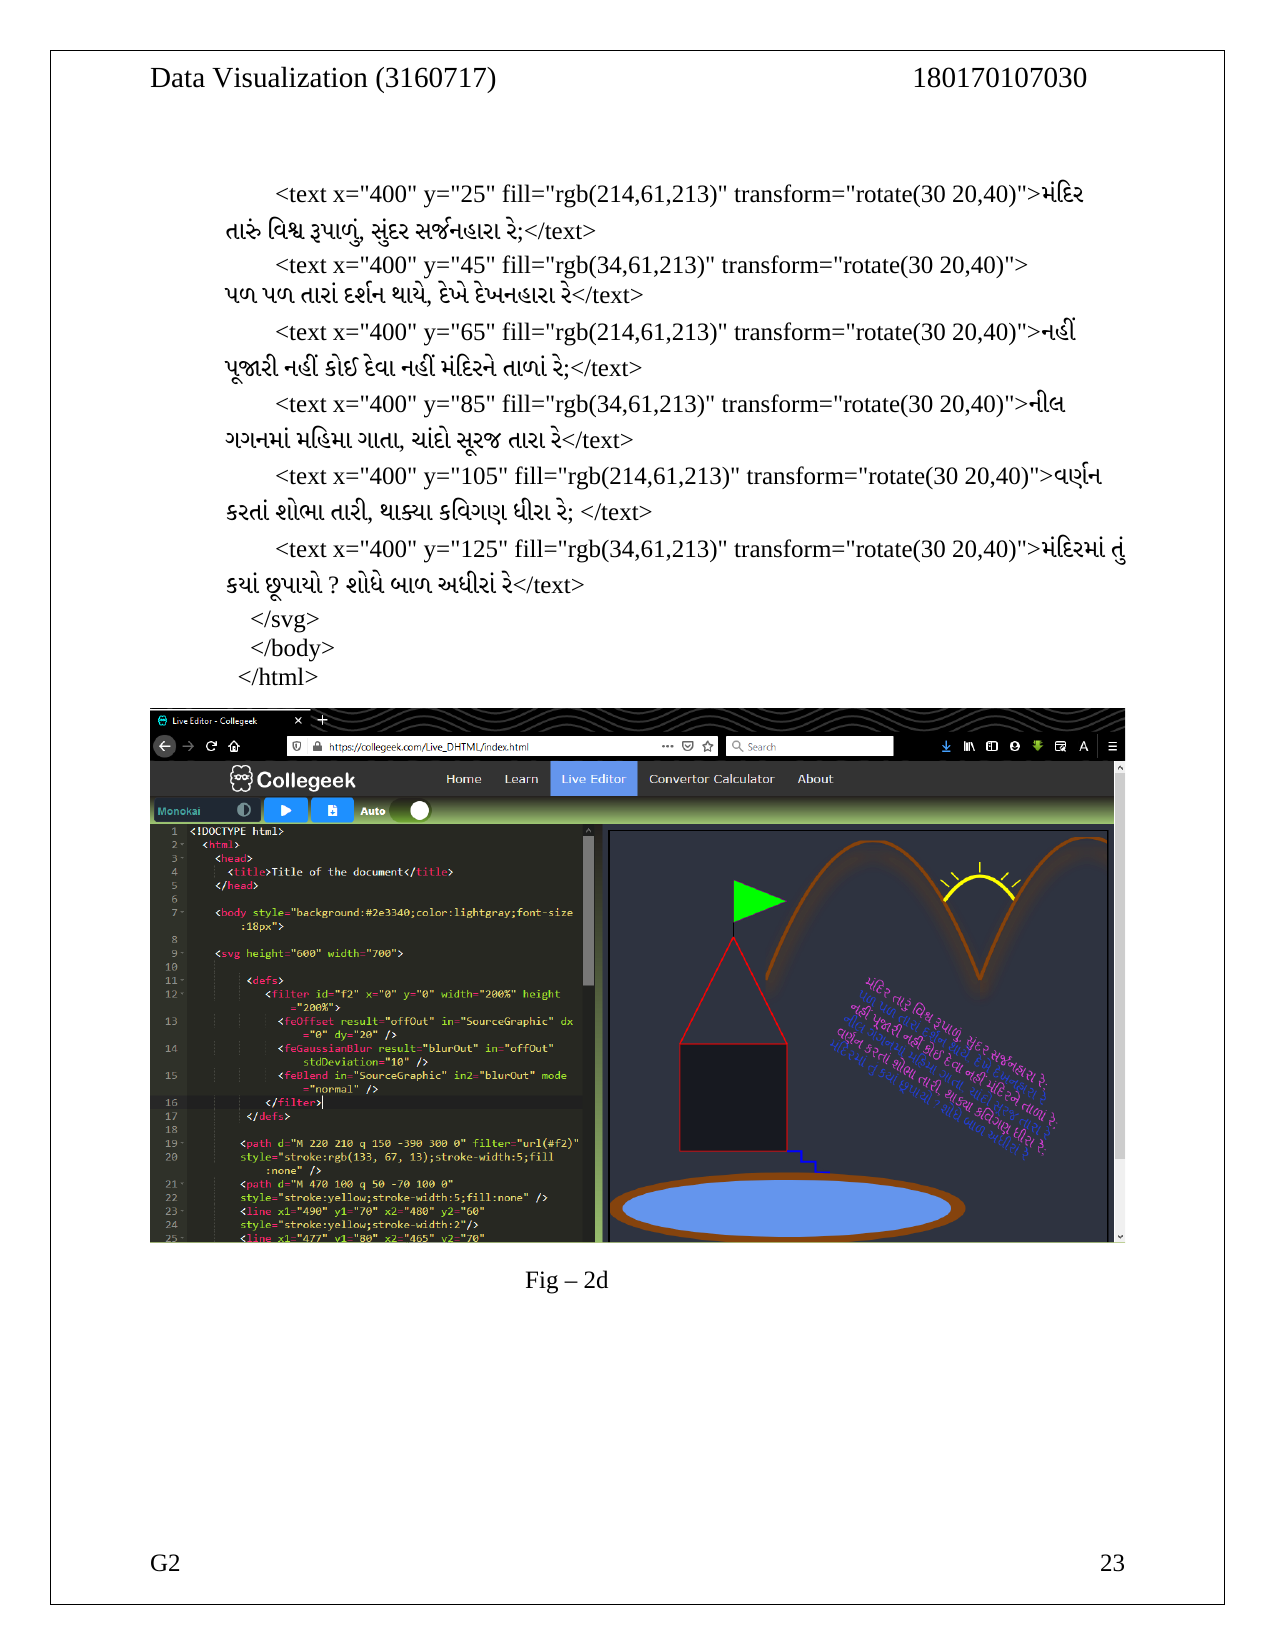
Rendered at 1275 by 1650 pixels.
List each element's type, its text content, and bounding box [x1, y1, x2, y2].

list </body> [225, 633, 1125, 662]
list <text x="400" y="25" fill="rgb(214,61,213)" transform="rotate(30 20,40)">મંદિર તારું વિશ્વ રૂપાળું, સુંદર સર્જનહારા રે;</text> [225, 178, 1125, 250]
list <text x="400" y="105" fill="rgb(214,61,213)" transform="rotate(30 20,40)">વર્ણન કરતાં શોભા તારી, થાક્યા કવિગણ ધીરા રે; </text> [225, 460, 1125, 532]
picture [150, 708, 1125, 1243]
list </svg> [225, 604, 1125, 633]
list <text x="400" y="85" fill="rgb(34,61,213)" transform="rotate(30 20,40)">નીલ ગગનમાં મહિમા ગાતા, ચાંદો સૂરજ તારા રે</text> [225, 387, 1125, 460]
list </html> [225, 662, 1125, 691]
list <text x="400" y="65" fill="rgb(214,61,213)" transform="rotate(30 20,40)">નહીં પૂજારી નહીં કોઈ દેવા નહીં મંદિરને તાળાં રે;</text> [225, 315, 1125, 387]
list <text x="400" y="45" fill="rgb(34,61,213)" transform="rotate(30 20,40)"> [225, 250, 1125, 279]
list Fig – 2d [225, 1266, 1125, 1294]
list <text x="400" y="125" fill="rgb(34,61,213)" transform="rotate(30 20,40)">મંદિરમાં તું કયાં છૂપાયો ? શોધે બાળ અધીરાં રે</text> [225, 532, 1125, 604]
list પળ પળ તારાં દર્શન થાયે, દેખે દેખનહારા રે</text> [225, 279, 1125, 315]
